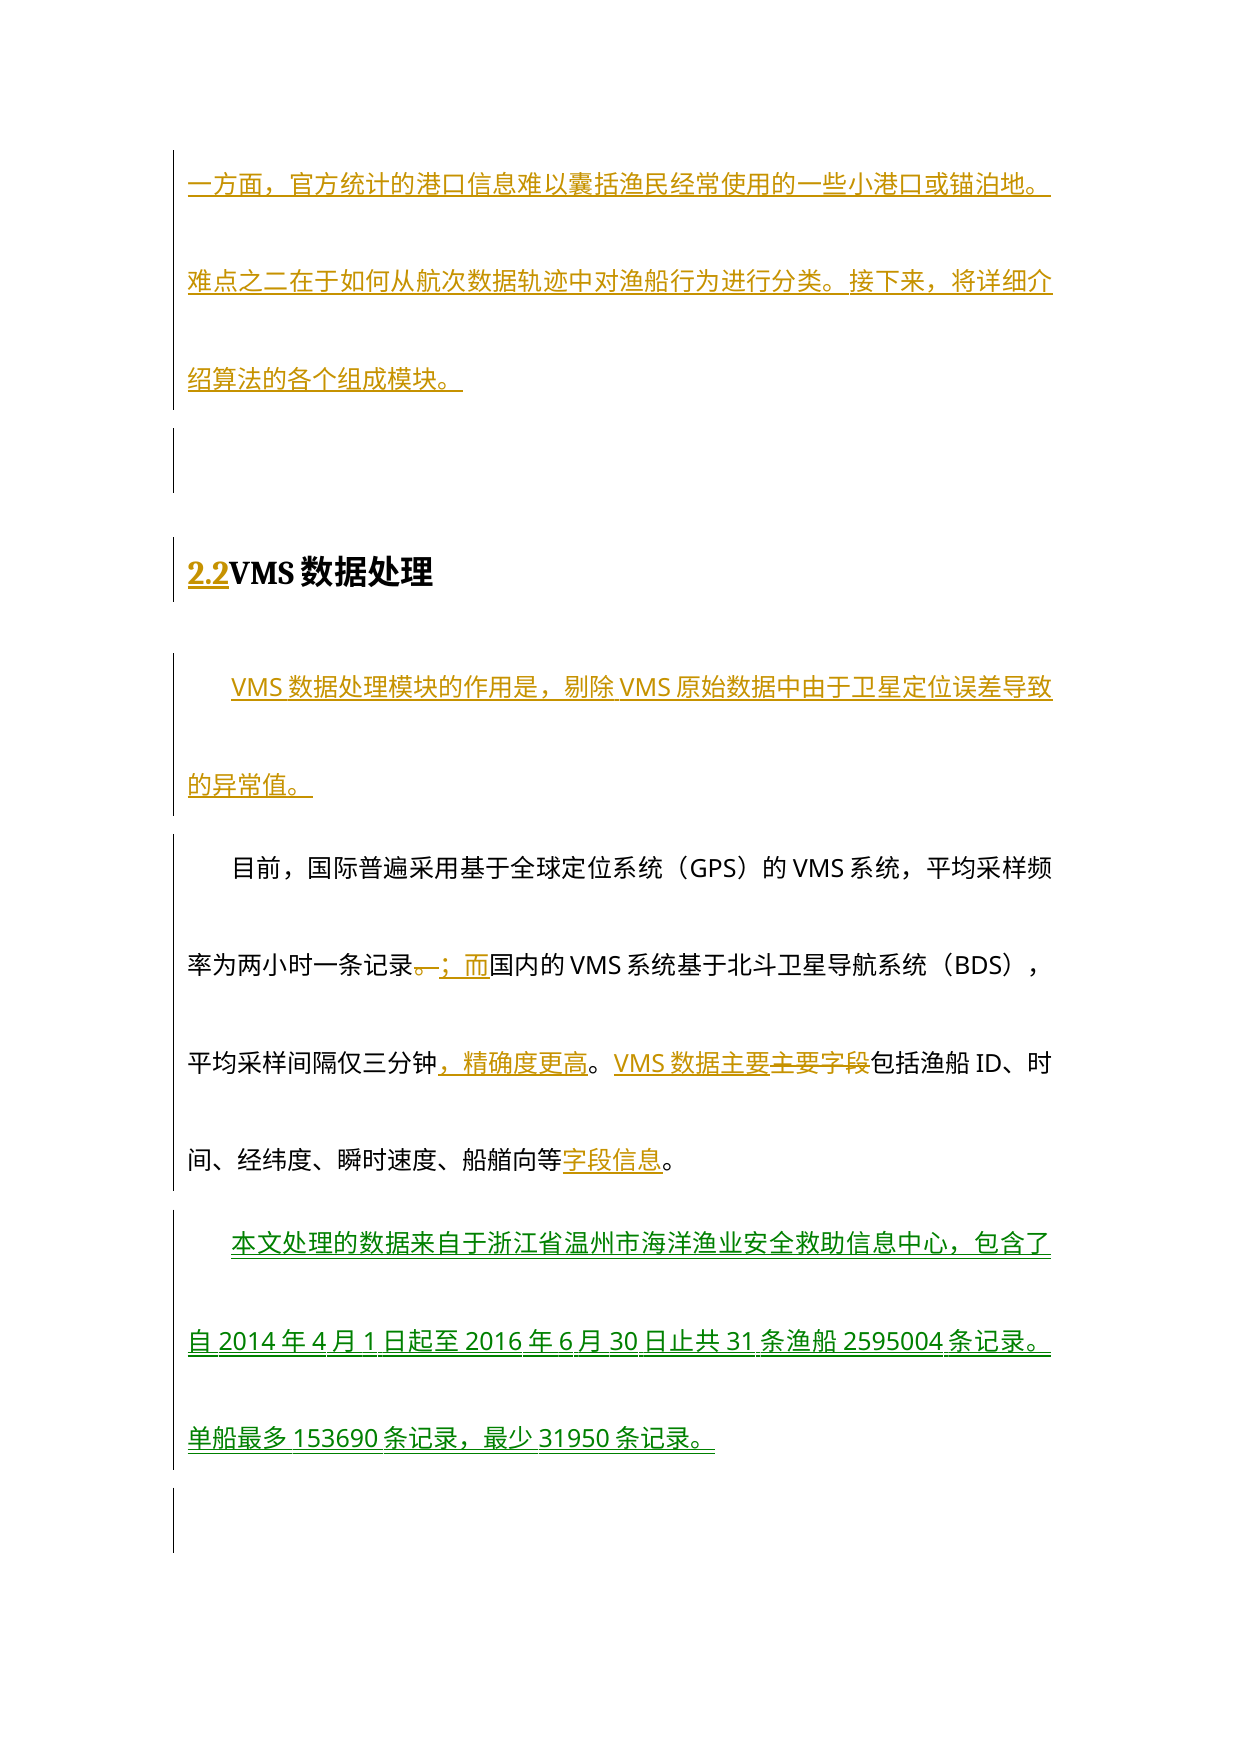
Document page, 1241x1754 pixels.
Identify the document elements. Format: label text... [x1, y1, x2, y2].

text 目前，国际普遍采用基于全球定位系统（GPS）的VMS系统，平均采样频率为两小时一条记录国内的VMS系统基于北斗卫星导航系统（BDS），平均采样间隔仅三分钟。包括渔船ID、时间、经纬度、瞬时速度、船艏向等。 [187, 834, 1053, 1191]
subtitle VMS数据处理 [187, 537, 1053, 602]
